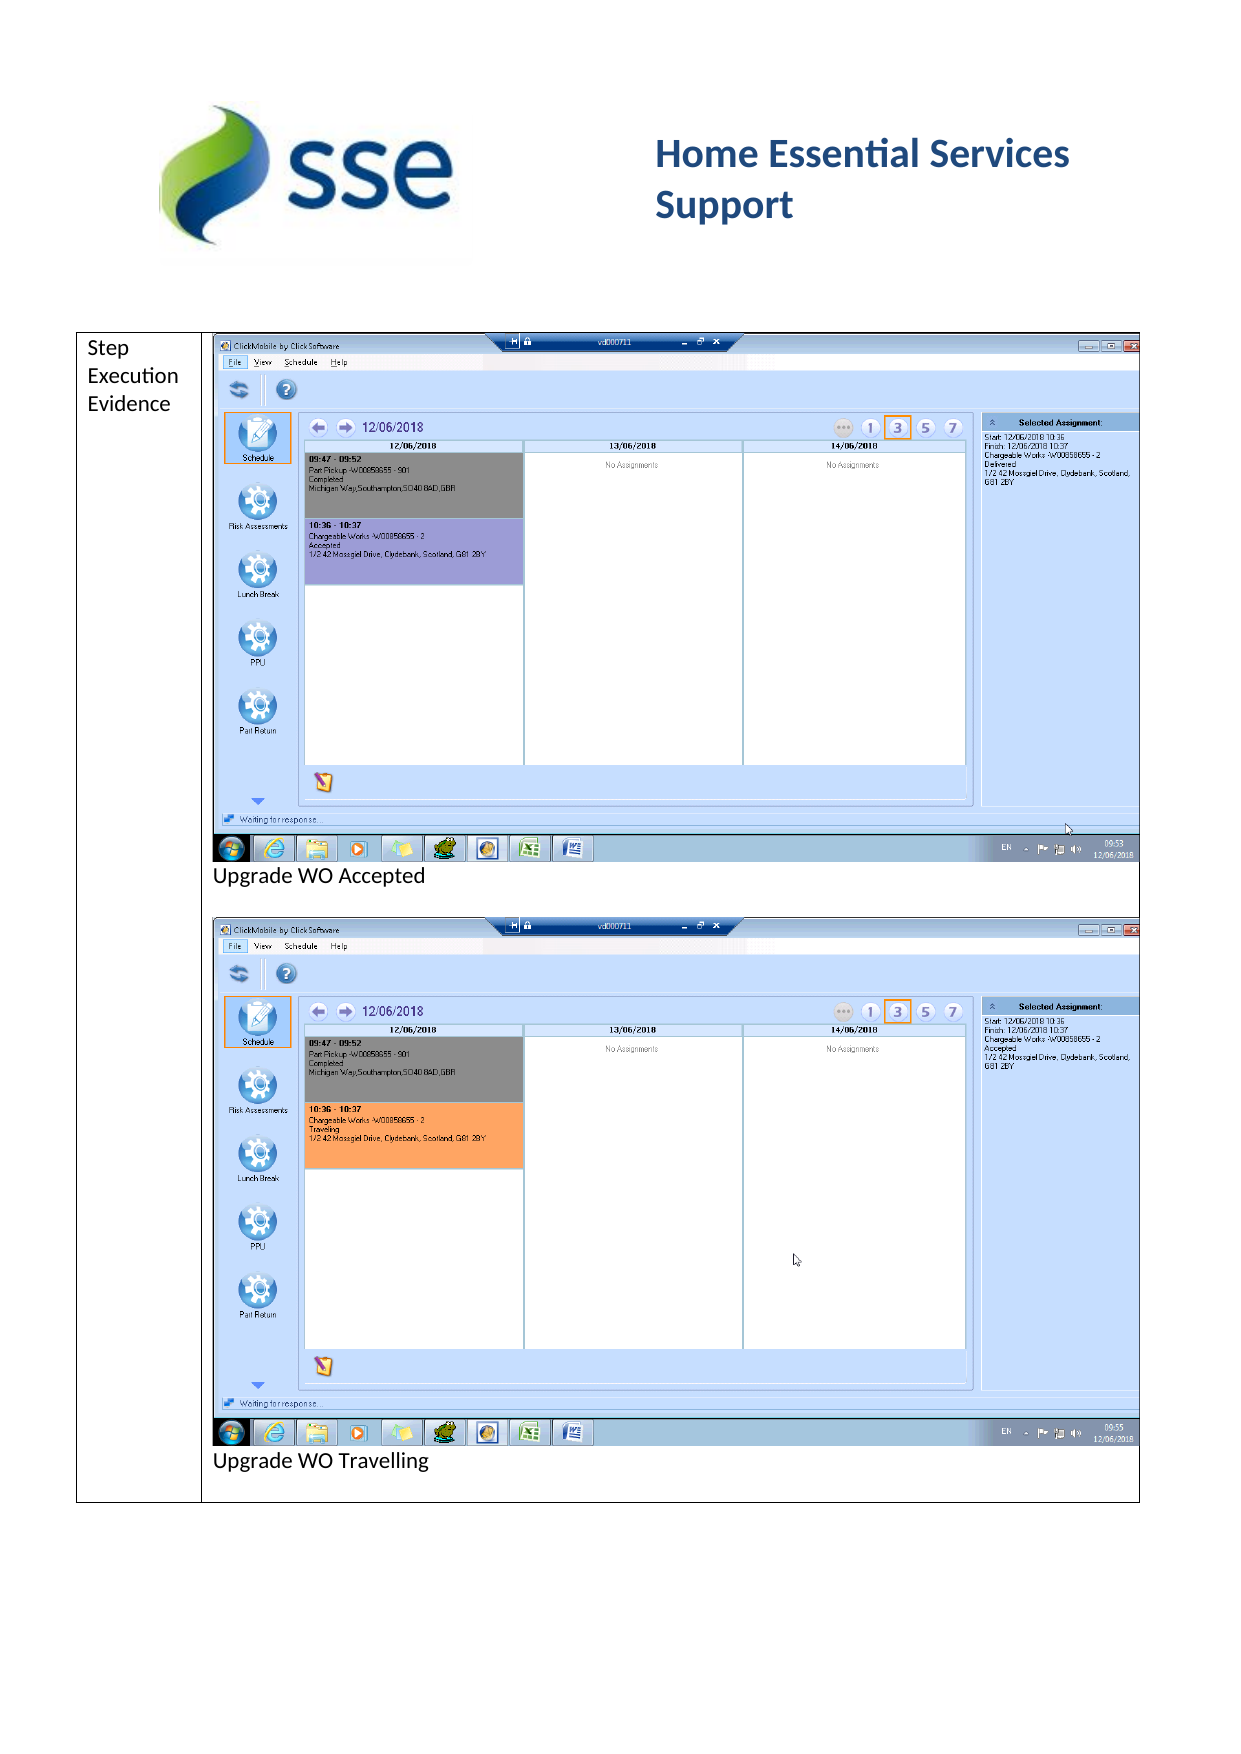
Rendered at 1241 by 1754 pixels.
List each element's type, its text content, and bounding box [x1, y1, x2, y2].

table_cell Upgrade WO Accepted Upgrade WO Travelling Upgrade WO On-site [202, 333, 1139, 1502]
table_cell Step Execution Evidence [77, 333, 201, 1502]
picture [212, 917, 1140, 1446]
picture [212, 333, 1140, 862]
picture [159, 101, 472, 258]
